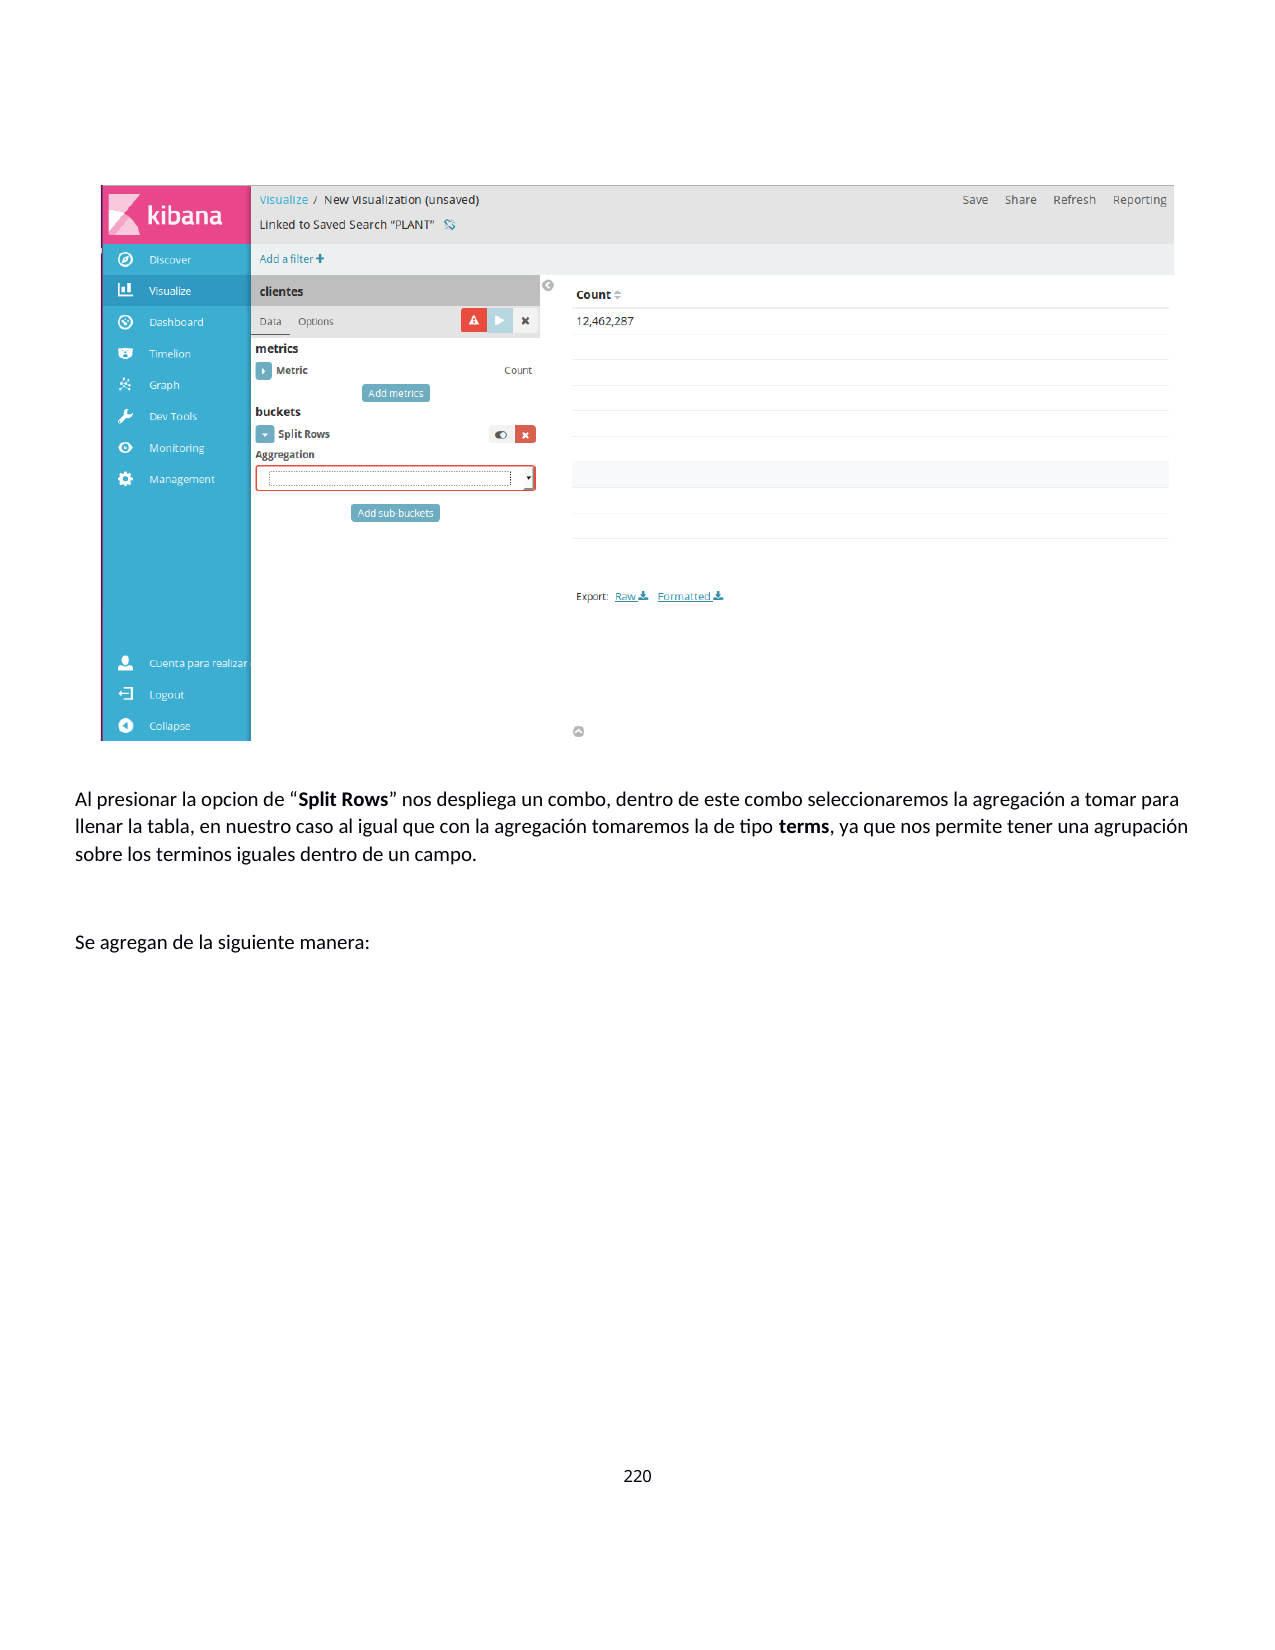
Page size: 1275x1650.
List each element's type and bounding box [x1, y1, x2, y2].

picture [100, 185, 1175, 741]
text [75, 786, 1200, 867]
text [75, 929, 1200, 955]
